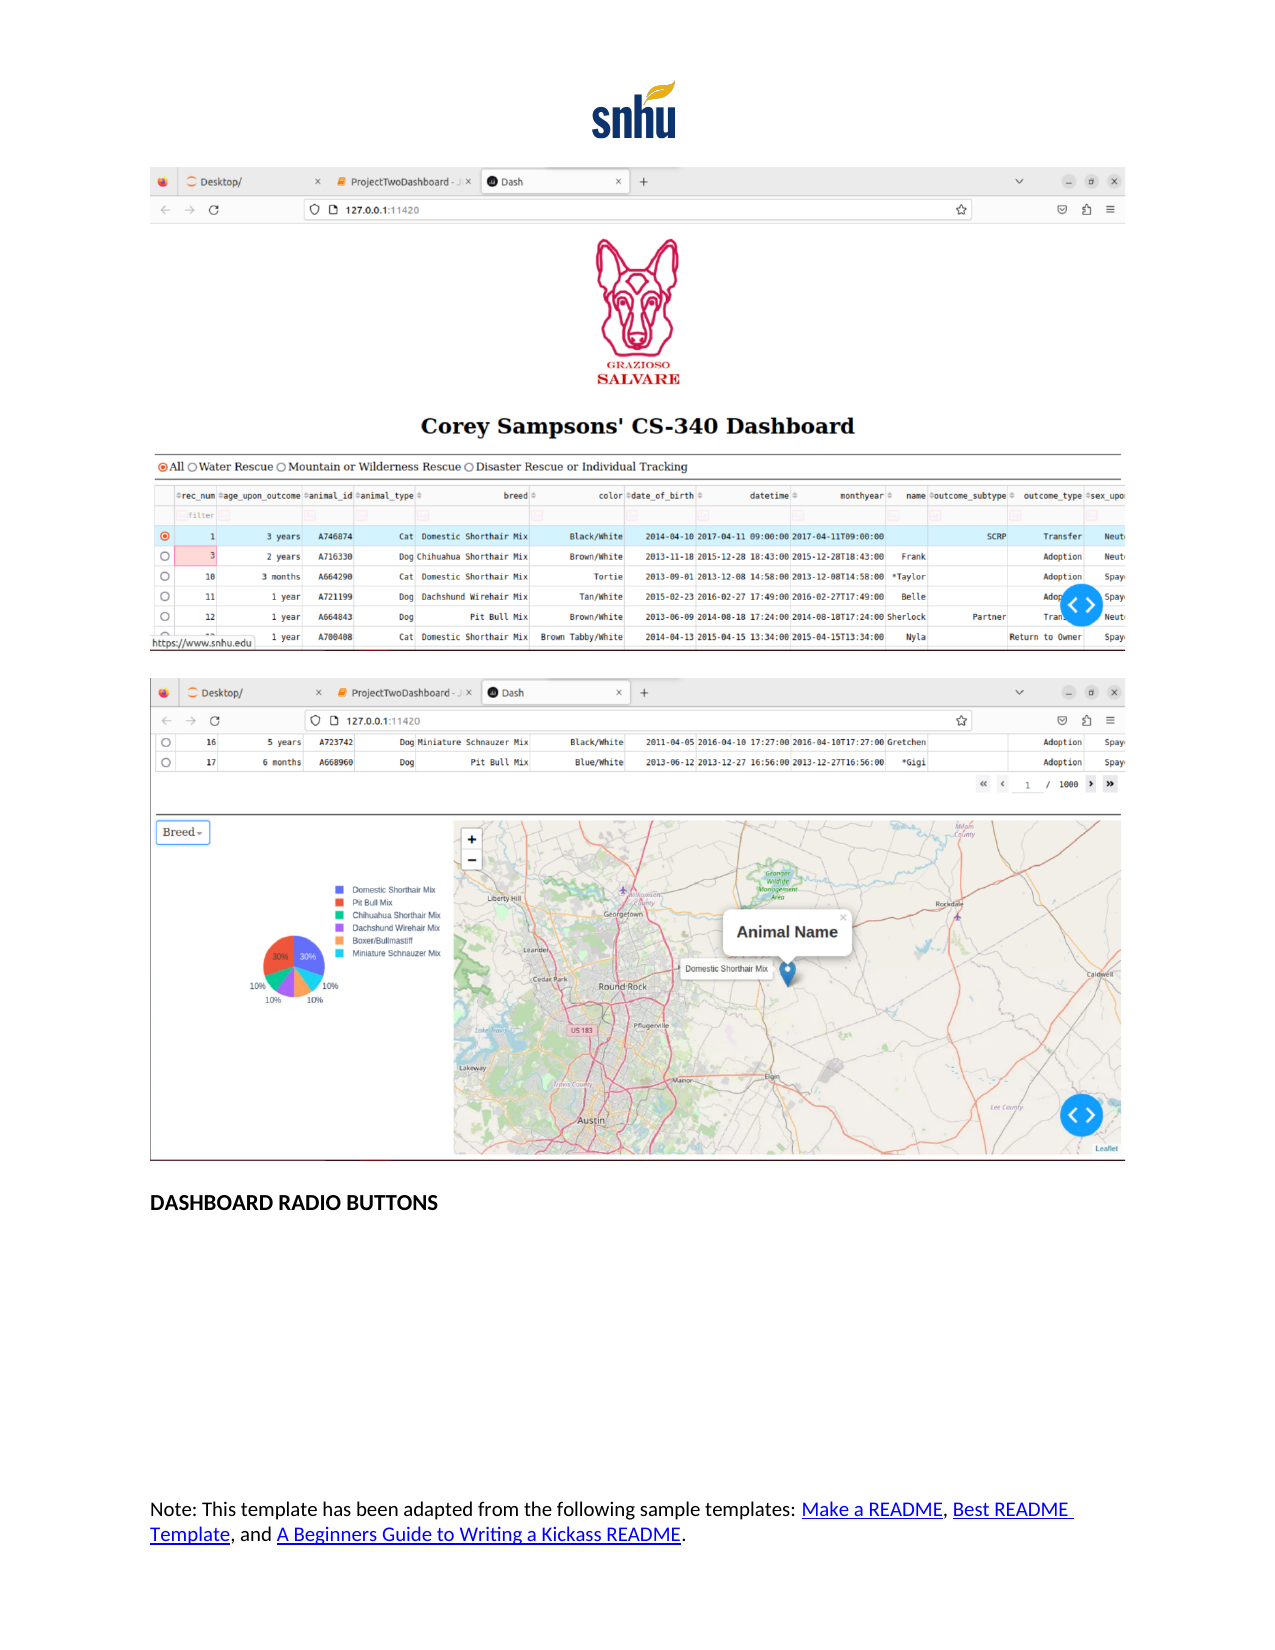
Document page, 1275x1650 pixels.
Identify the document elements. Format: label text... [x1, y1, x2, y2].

picture [150, 678, 1125, 1161]
picture [150, 167, 1125, 651]
picture [573, 75, 702, 147]
text DASHBOARD RADIO BUTTONS [150, 1188, 1125, 1216]
